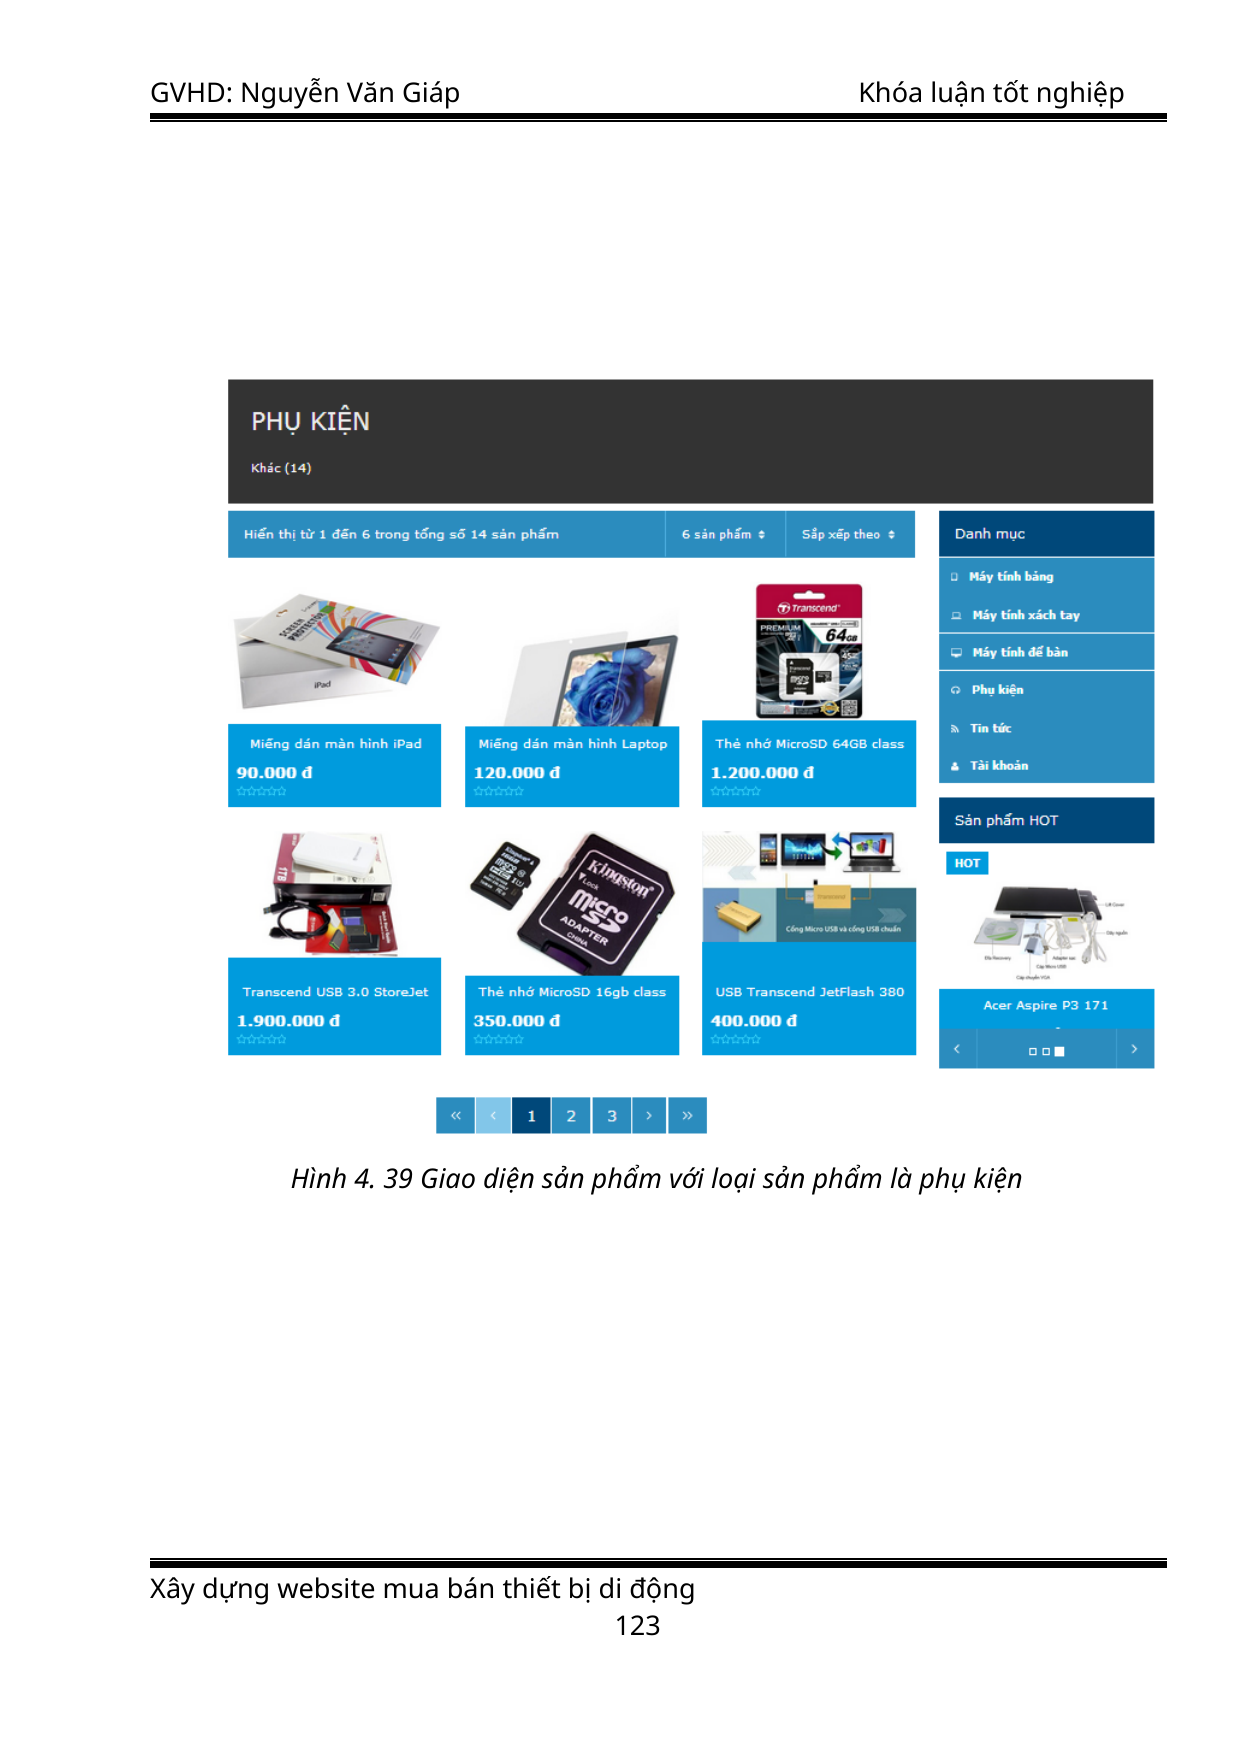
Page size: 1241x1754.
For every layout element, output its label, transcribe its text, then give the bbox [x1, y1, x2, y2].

text Hình 4. 39 Giao diện sản phẩm với loại sản phẩm là phụ kiện [150, 1159, 1167, 1196]
picture [209, 377, 1181, 1136]
